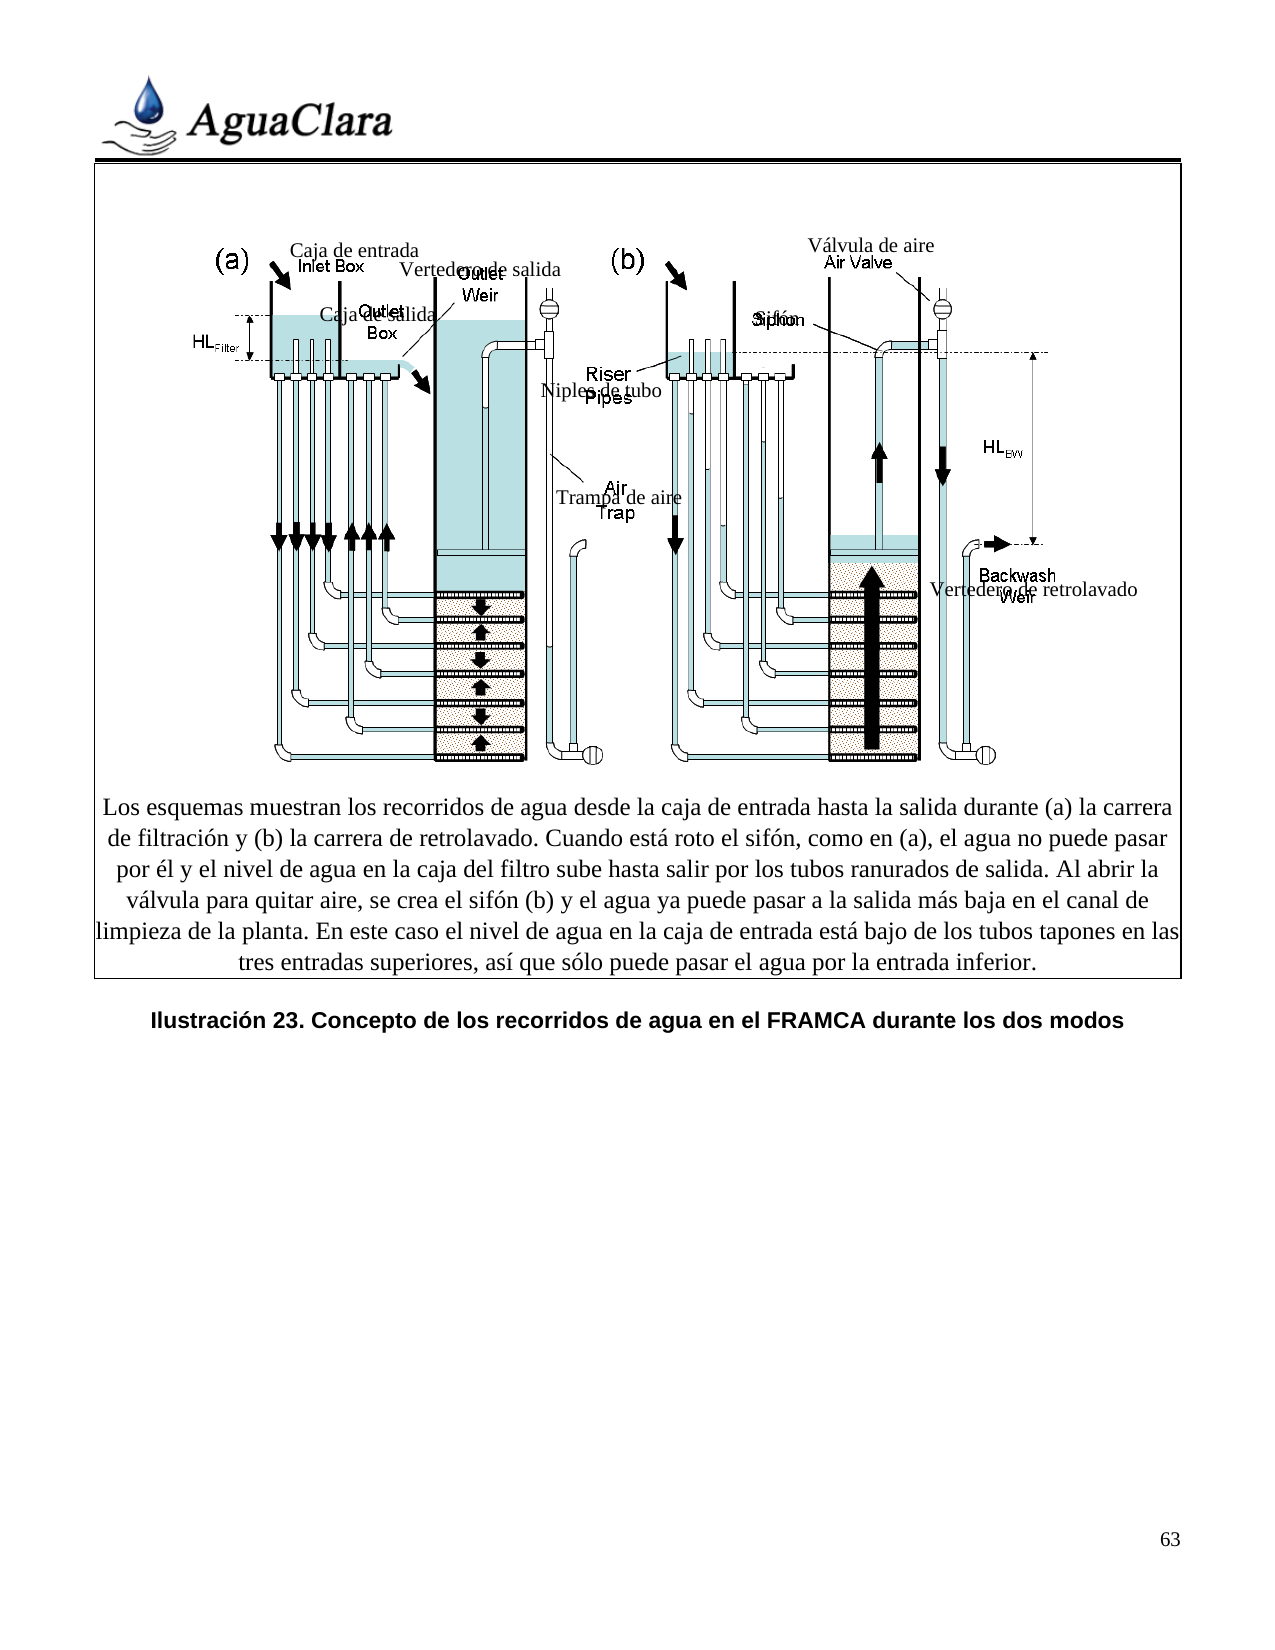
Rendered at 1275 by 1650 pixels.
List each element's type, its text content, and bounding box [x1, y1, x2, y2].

picture [183, 235, 1076, 765]
text Ilustración 23. Concepto de los recorridos de agua en el FRAMCA durante los dos modos [94, 1007, 1181, 1033]
text Los esquemas muestran los recorridos de agua desde la caja de entrada hasta la salida durante (a) la carrera de filtración y (b) la carrera de retrolavado. Cuando está roto el sifón, como en (a), el agua no puede pasar por él y el nivel de agua en la caja del filtro sube hasta salir por los tubos ranurados de salida. Al abrir la válvula para quitar aire, se crea el sifón (b) y el agua ya puede pasar a la salida más baja en el canal de limpieza de la planta. En este caso el nivel de agua en la caja de entrada está bajo de los tubos tapones en las tres entradas superiores, así que sólo puede pasar el agua por la entrada inferior. [95, 791, 1180, 978]
picture [94, 75, 412, 158]
